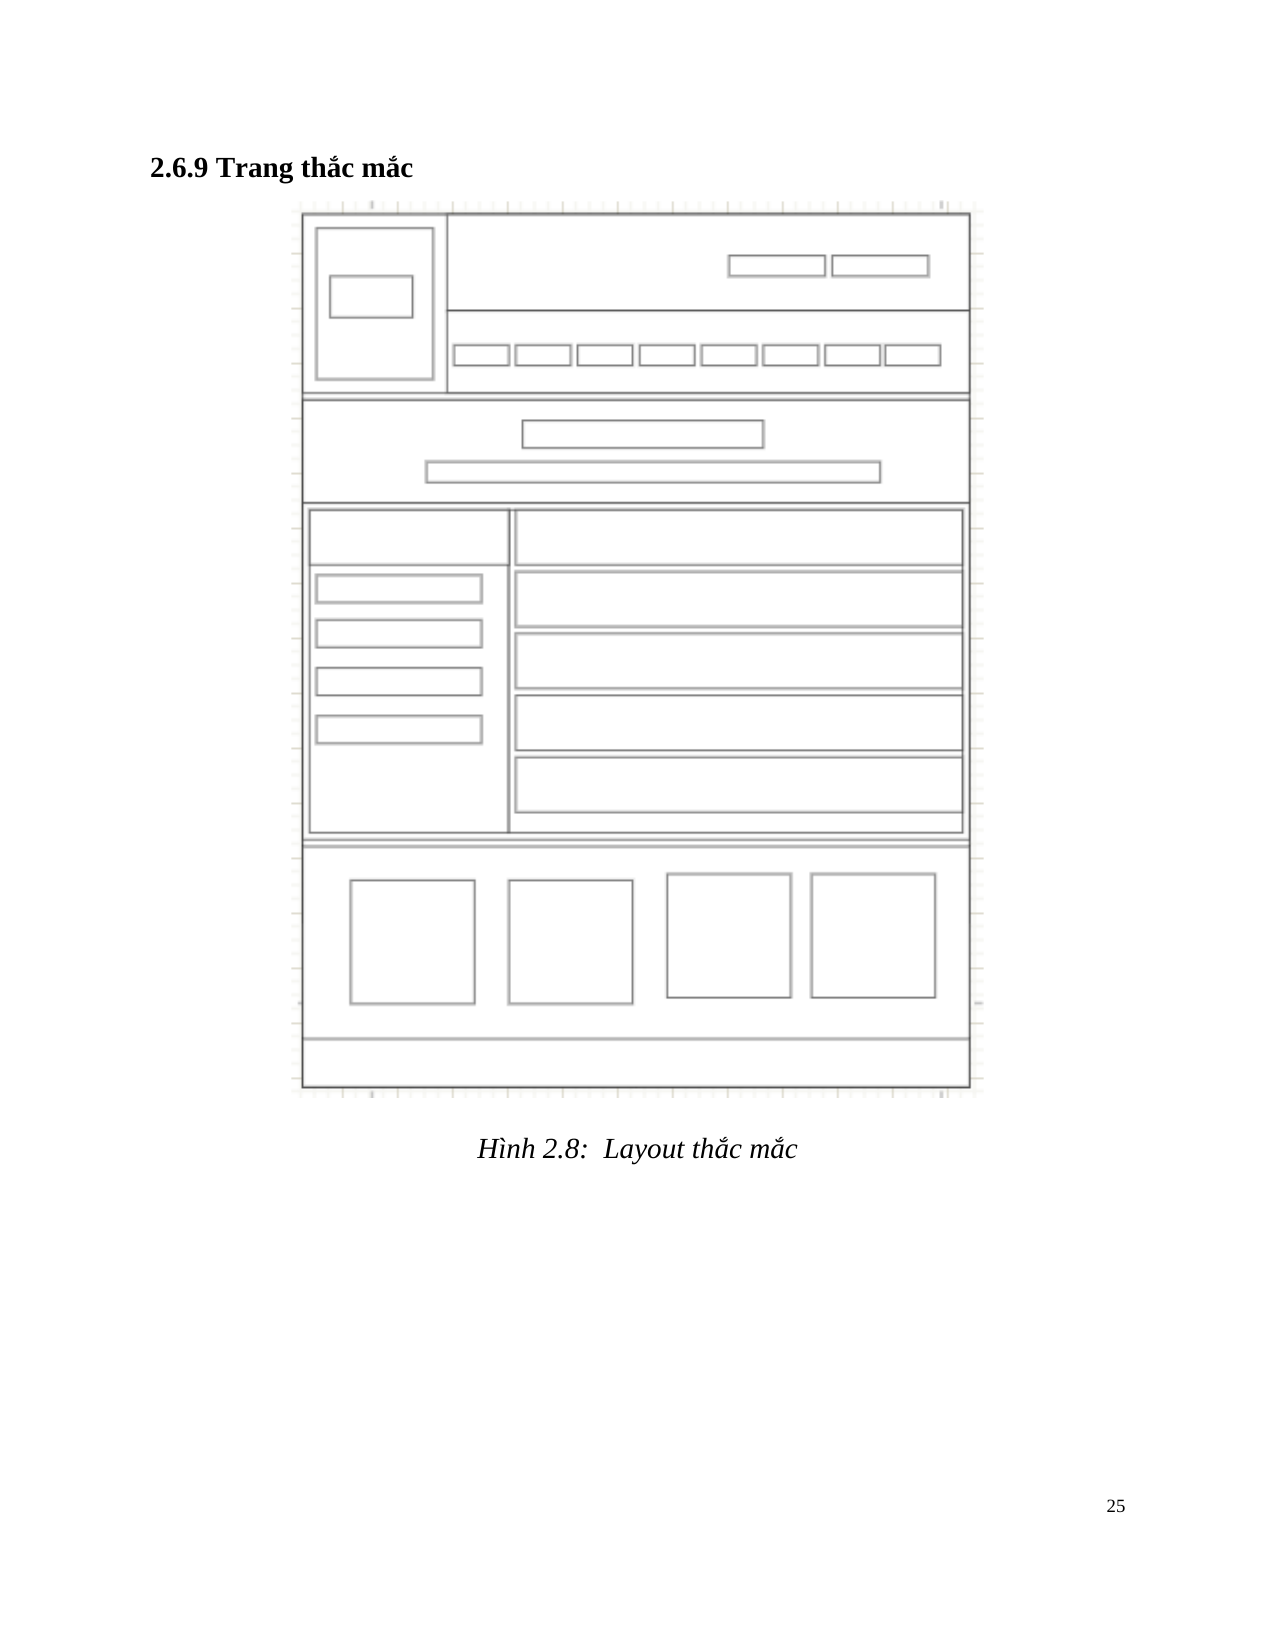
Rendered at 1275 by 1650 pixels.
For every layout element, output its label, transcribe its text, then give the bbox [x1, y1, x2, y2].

picture [291, 200, 984, 1098]
text Hình 2.8: Layout thắc mắc [150, 1131, 1125, 1165]
subtitle 2.6.9 Trang thắc mắc [150, 150, 1125, 183]
